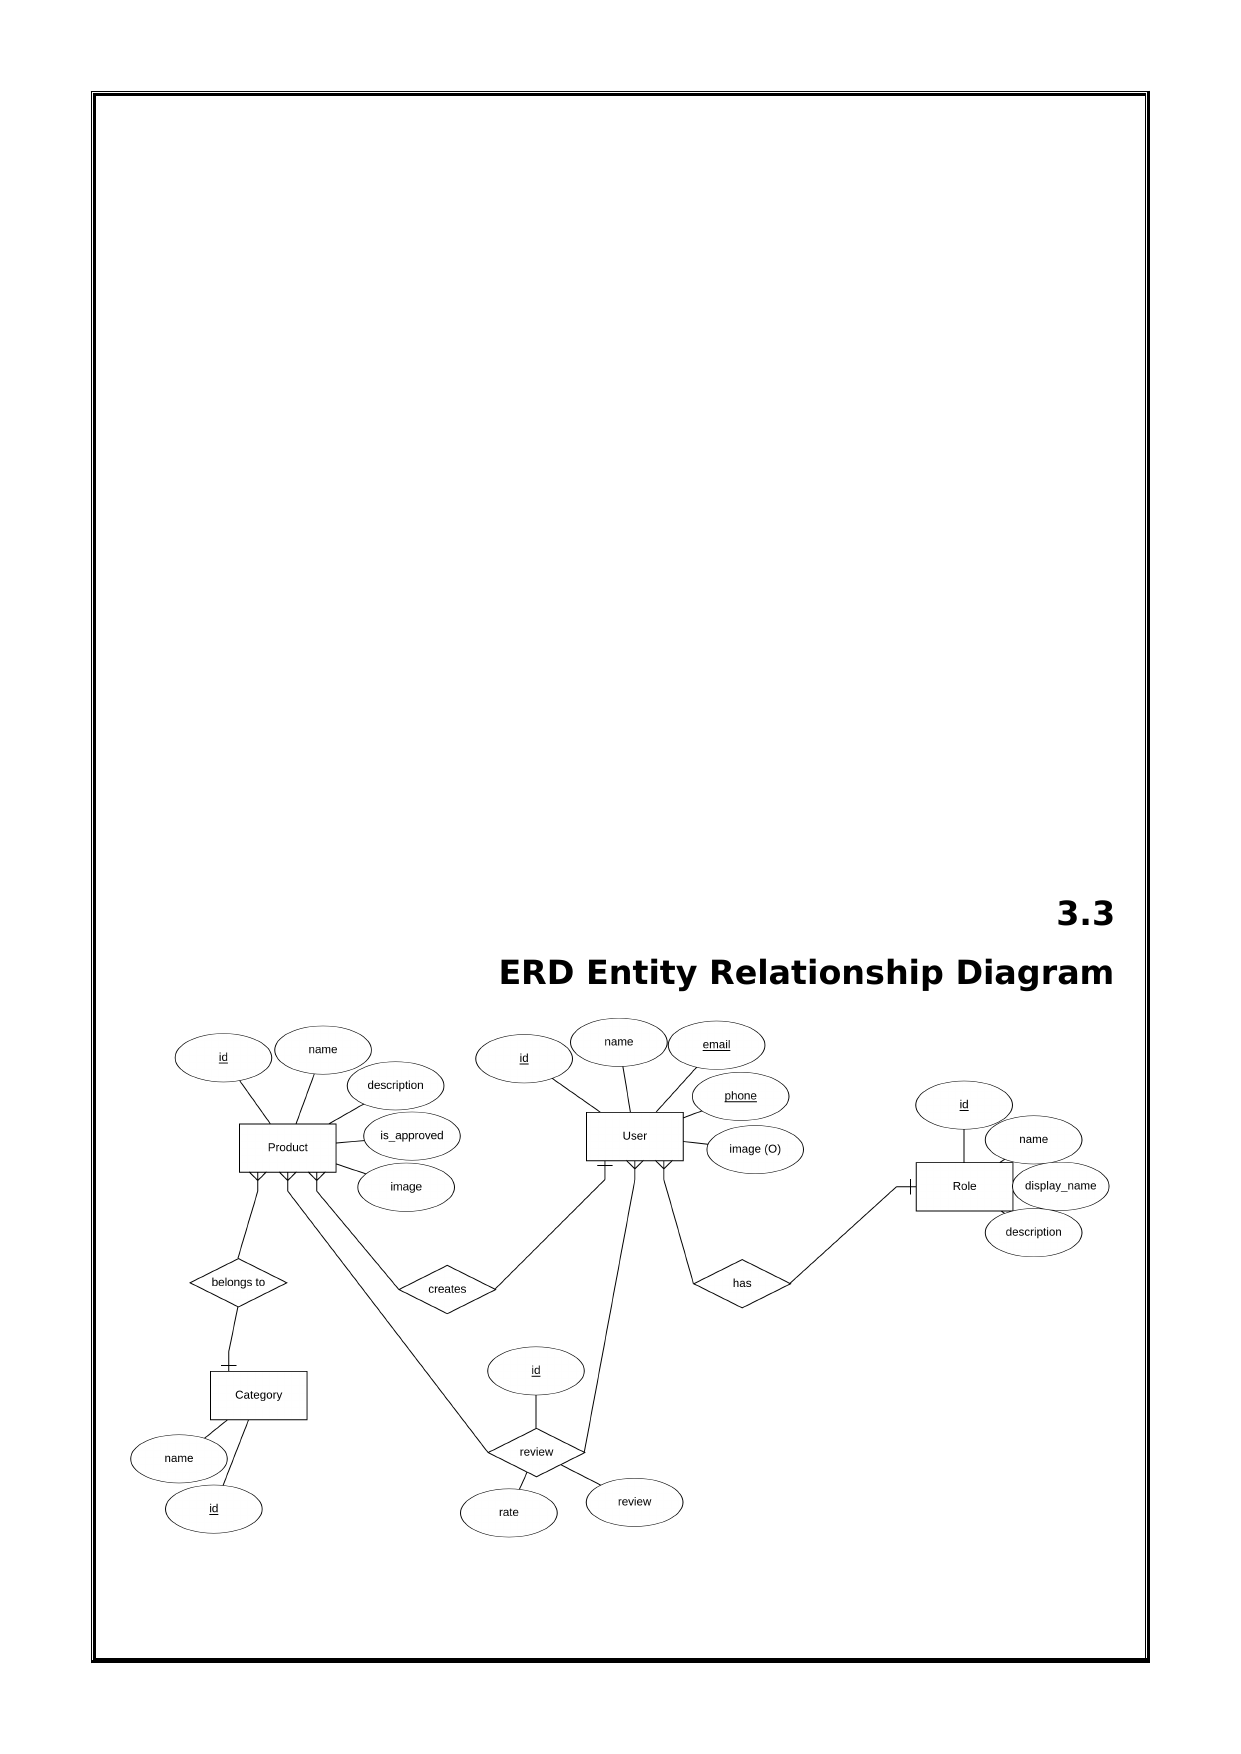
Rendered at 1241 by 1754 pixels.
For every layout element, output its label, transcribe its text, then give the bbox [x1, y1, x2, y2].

picture [124, 1012, 1116, 1544]
text ERD Entity Relationship Diagram [125, 953, 1115, 992]
text 3.3 [125, 894, 1115, 933]
